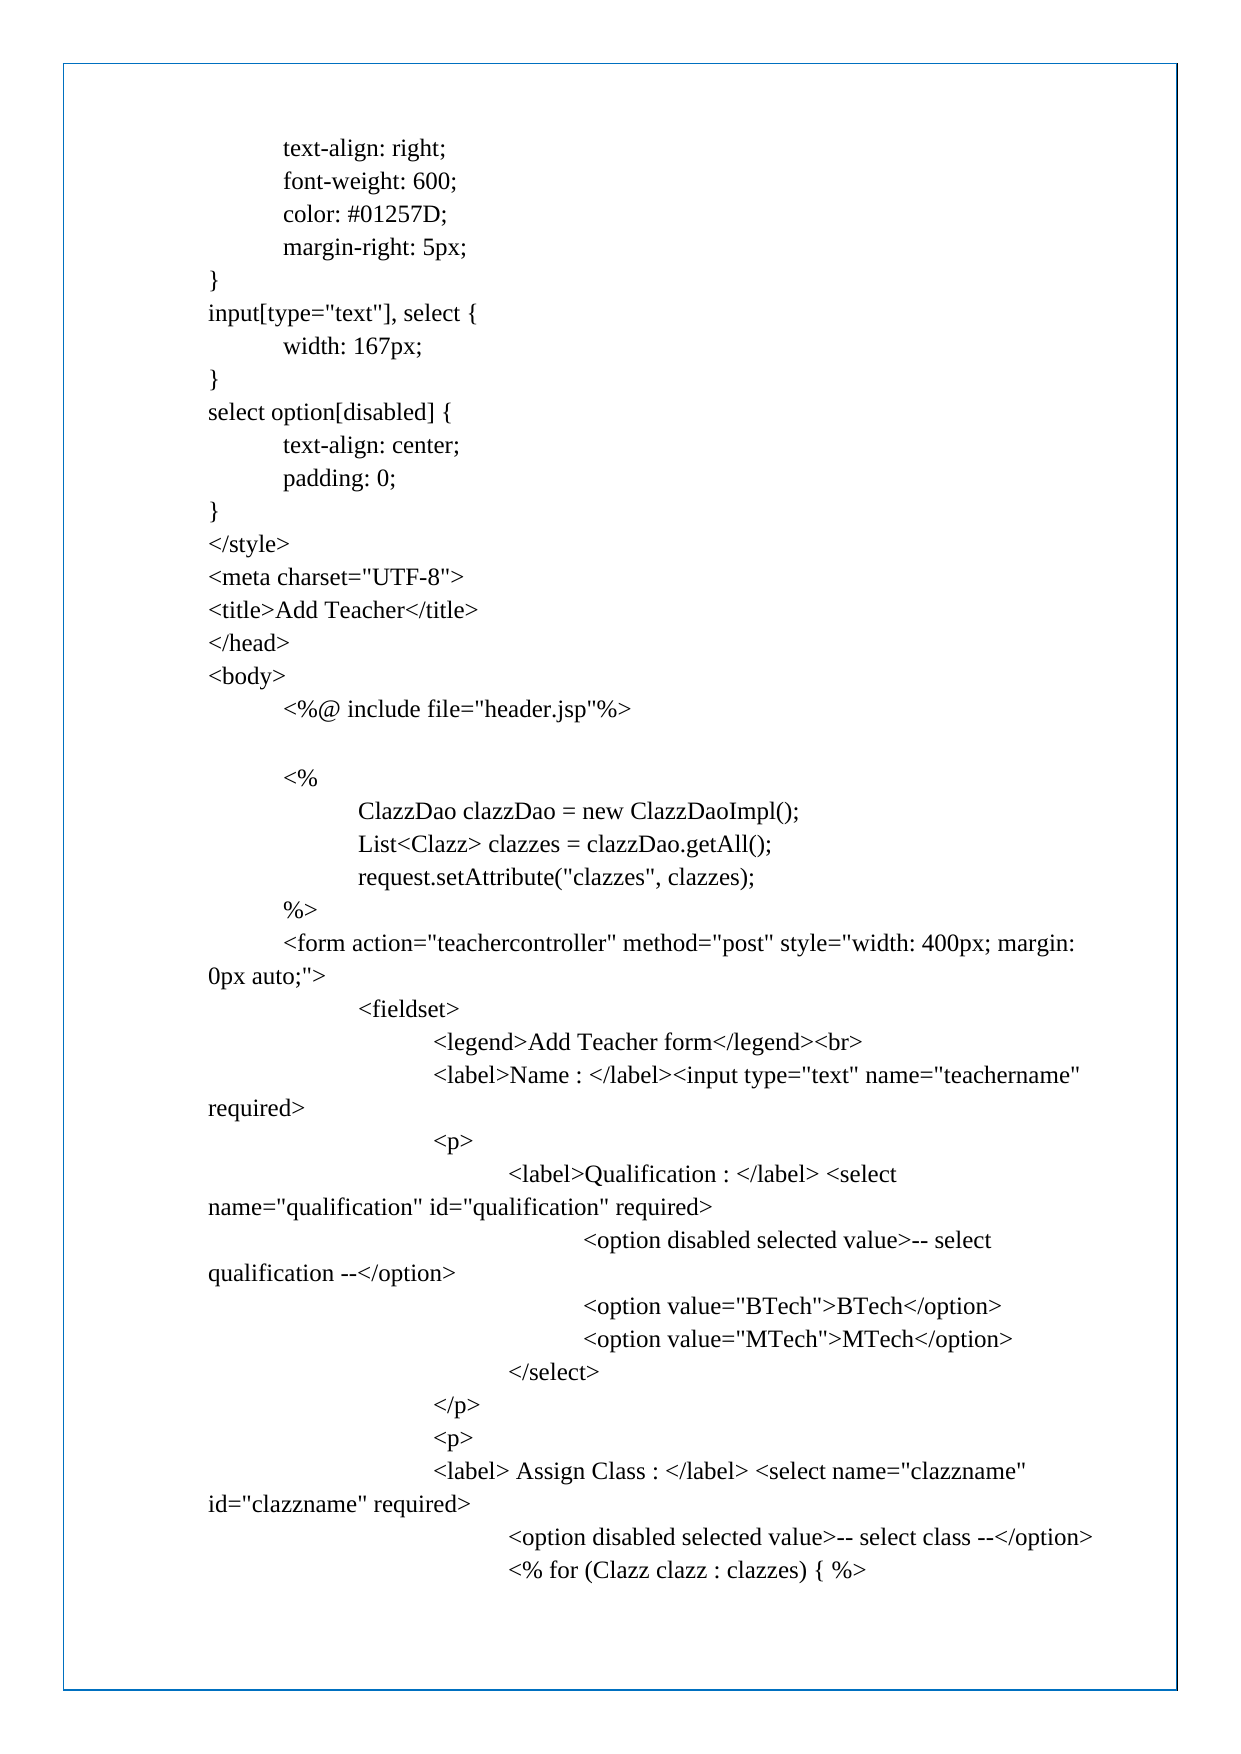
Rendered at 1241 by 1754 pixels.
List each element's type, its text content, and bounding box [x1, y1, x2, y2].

list ClazzDao clazzDao = new ClazzDaoImpl(); [208, 796, 1106, 824]
list } [208, 265, 1106, 294]
list text-align: center; [208, 430, 1106, 459]
list } [208, 496, 1106, 525]
list List<Clazz> clazzes = clazzDao.getAll(); [208, 829, 1106, 858]
list <p> [208, 1126, 1106, 1155]
list <option value="MTech">MTech</option> [208, 1324, 1106, 1353]
list <option value="BTech">BTech</option> [208, 1291, 1106, 1320]
list </select> [208, 1357, 1106, 1386]
list } [208, 364, 1106, 393]
list <p> [208, 1423, 1106, 1452]
list <% for (Clazz clazz : clazzes) { %> [208, 1555, 1106, 1584]
list <fieldset> [208, 994, 1106, 1023]
list <%@ include file="header.jsp"%> [208, 694, 1106, 723]
list <legend>Add Teacher form</legend><br> [208, 1027, 1106, 1056]
list <form action="teachercontroller" method="post" style="width: 400px; margin: 0px auto;"> [208, 928, 1106, 990]
list <title>Add Teacher</title> [208, 595, 1106, 624]
list <option disabled selected value>-- select class --</option> [208, 1522, 1106, 1551]
list margin-right: 5px; [208, 232, 1106, 261]
list color: #01257D; [208, 199, 1106, 228]
list font-weight: 600; [208, 166, 1106, 195]
list <label> Assign Class : </label> <select name="clazzname" id="clazzname" required> [208, 1456, 1106, 1518]
list input[type="text"], select { [208, 298, 1106, 327]
list <option disabled selected value>-- select qualification --</option> [208, 1225, 1106, 1287]
list %> [208, 895, 1106, 924]
list <label>Name : </label><input type="text" name="teachername" required> [208, 1060, 1106, 1122]
list select option[disabled] { [208, 397, 1106, 426]
list request.setAttribute("clazzes", clazzes); [208, 862, 1106, 891]
list width: 167px; [208, 331, 1106, 360]
list <body> [208, 661, 1106, 690]
list </head> [208, 628, 1106, 657]
list text-align: right; [208, 133, 1106, 162]
list <meta charset="UTF-8"> [208, 562, 1106, 591]
list </style> [208, 529, 1106, 558]
list <label>Qualification : </label> <select name="qualification" id="qualification" required> [208, 1159, 1106, 1221]
list <% [208, 763, 1106, 792]
list padding: 0; [208, 463, 1106, 492]
list </p> [208, 1390, 1106, 1419]
